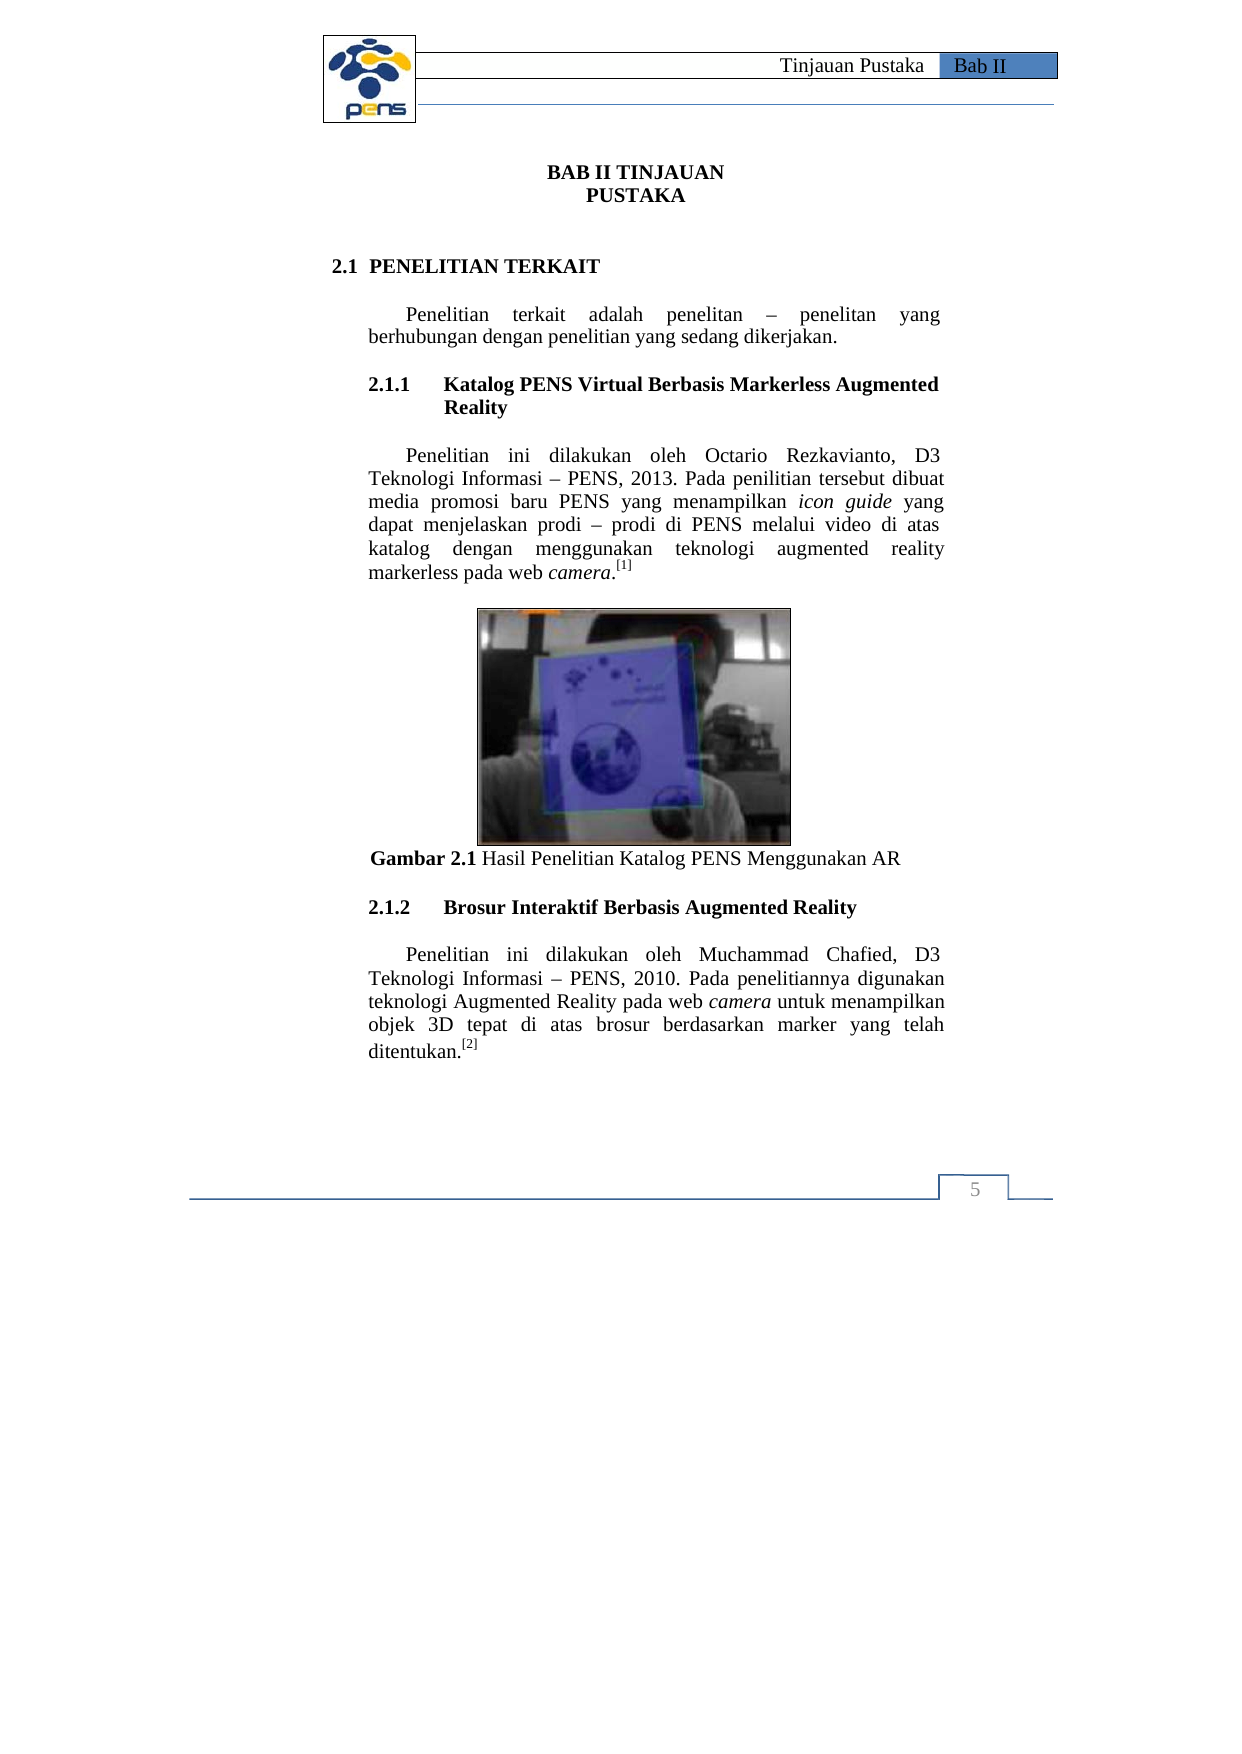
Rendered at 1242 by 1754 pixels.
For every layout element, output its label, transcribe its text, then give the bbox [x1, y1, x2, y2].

text 5 [175, 1176, 980, 1201]
text Reality [439, 396, 512, 419]
text Teknologi Informasi – PENS, 2013. Pada penilitian tersebut dibuat media promosi baru PENS yang menampilkan icon guide yang dapat menjelaskan prodi – prodi di PENS melalui video di atas [368, 467, 944, 536]
picture [324, 36, 415, 53]
text BAB II TINJAUAN PUSTAKA [527, 161, 744, 207]
text 2.1 PENELITIAN TERKAIT [327, 254, 604, 278]
text Gambar 2.1 Hasil Penelitian Katalog PENS Menggunakan AR [370, 846, 904, 870]
picture [416, 53, 1057, 78]
text Bab II [175, 83, 924, 106]
text katalog dengan menggunakan teknologi augmented reality markerless pada web camera.[1] [368, 538, 944, 584]
text Teknologi Informasi – PENS, 2010. Pada penelitiannya digunakan teknologi Augmented Reality pada web camera untuk menampilkan objek 3D tepat di atas brosur berdasarkan marker yang telah ditentukan.[2] [368, 967, 945, 1063]
text Penelitian ini dilakukan oleh Octario Rezkavianto, D3 [406, 443, 1067, 467]
text Penelitian terkait adalah penelitan – penelitan yang berhubungan dengan penelitian yang sedang dikerjakan. [368, 303, 944, 348]
picture [324, 106, 415, 122]
picture [478, 609, 790, 845]
picture [324, 76, 415, 83]
text Tinjauan Pustaka [175, 53, 924, 76]
text Penelitian ini dilakukan oleh Muchammad Chafied, D3 [406, 942, 1067, 966]
text 2.1.1 Katalog PENS Virtual Berbasis Markerless Augmented [368, 372, 943, 396]
text 2.1.2 Brosur Interaktif Berbasis Augmented Reality [368, 894, 861, 919]
